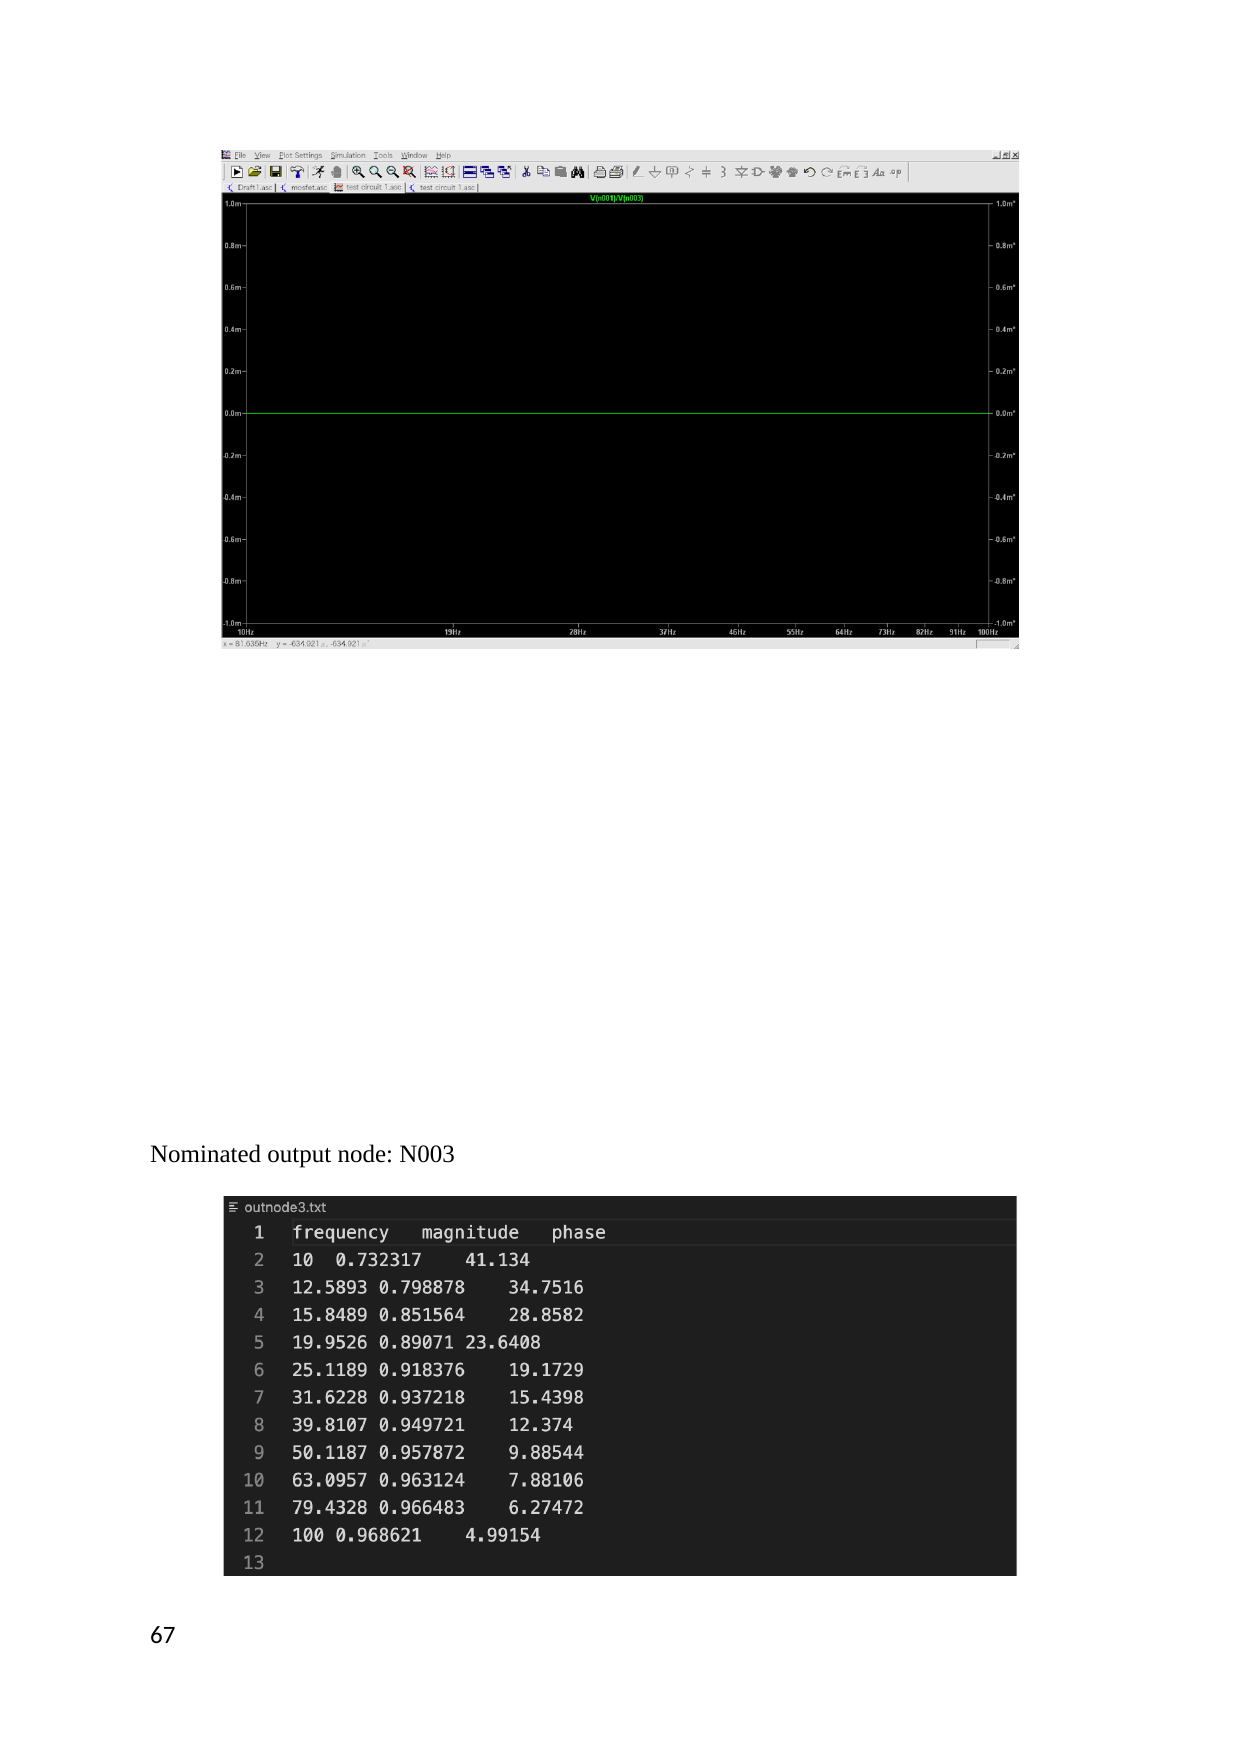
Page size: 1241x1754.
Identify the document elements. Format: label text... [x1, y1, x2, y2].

picture [223, 1196, 1017, 1576]
picture [221, 150, 1020, 649]
text Nominated output node: N003 [150, 1139, 1090, 1168]
